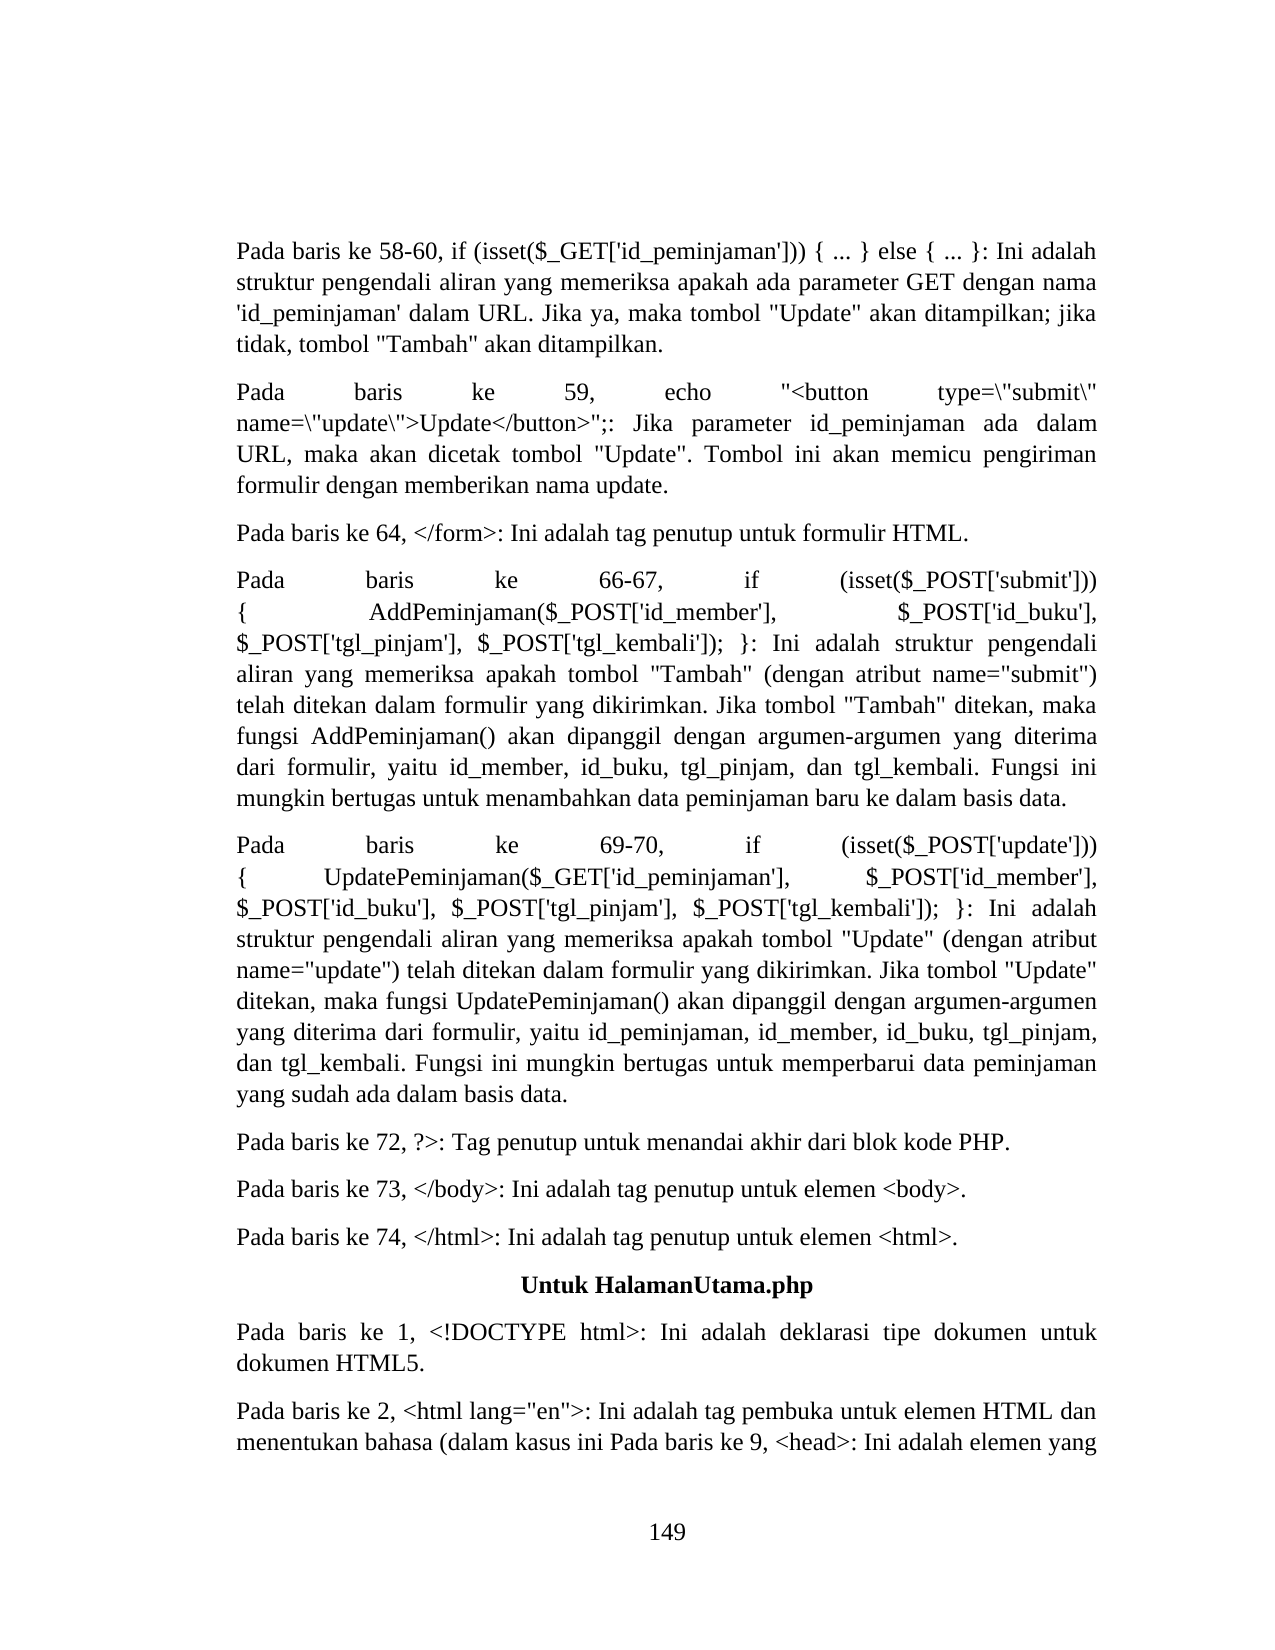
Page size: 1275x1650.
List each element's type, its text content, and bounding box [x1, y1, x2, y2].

text Pada baris ke 59, echo "<button type=\"submit\" name=\"update\">Update</button>";: Jika parameter id_peminjaman ada dalam URL, maka akan dicetak tombol "Update". Tombol ini akan memicu pengiriman formulir dengan memberikan nama update. [236, 377, 1098, 499]
text Pada baris ke 72, ?>: Tag penutup untuk menandai akhir dari blok kode PHP. [236, 1127, 1098, 1155]
text Pada baris ke 1, <!DOCTYPE html>: Ini adalah deklarasi tipe dokumen untuk dokumen HTML5. [236, 1317, 1098, 1377]
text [236, 1396, 1098, 1456]
text Pada baris ke 64, </form>: Ini adalah tag penutup untuk formulir HTML. [236, 518, 1098, 547]
text Untuk HalamanUtama.php [236, 1270, 1098, 1298]
text Pada baris ke 58-60, if (isset($_GET['id_peminjaman'])) { ... } else { ... }: Ini adalah struktur pengendali aliran yang memeriksa apakah ada parameter GET dengan nama 'id_peminjaman' dalam URL. Jika ya, maka tombol "Update" akan ditampilkan; jika tidak, tombol "Tambah" akan ditampilkan. [236, 236, 1098, 358]
text Pada baris ke 69-70, if (isset($_POST['update'])) { UpdatePeminjaman($_GET['id_peminjaman'], $_POST['id_member'], $_POST['id_buku'], $_POST['tgl_pinjam'], $_POST['tgl_kembali']); }: Ini adalah struktur pengendali aliran yang memeriksa apakah tombol "Update" (dengan atribut name="update") telah ditekan dalam formulir yang dikirimkan. Jika tombol "Update" ditekan, maka fungsi UpdatePeminjaman() akan dipanggil dengan argumen-argumen yang diterima dari formulir, yaitu id_peminjaman, id_member, id_buku, tgl_pinjam, dan tgl_kembali. Fungsi ini mungkin bertugas untuk memperbarui data peminjaman yang sudah ada dalam basis data. [236, 831, 1098, 1108]
text Pada baris ke 73, </body>: Ini adalah tag penutup untuk elemen <body>. [236, 1174, 1098, 1203]
text Pada baris ke 66-67, if (isset($_POST['submit'])) { AddPeminjaman($_POST['id_member'], $_POST['id_buku'], $_POST['tgl_pinjam'], $_POST['tgl_kembali']); }: Ini adalah struktur pengendali aliran yang memeriksa apakah tombol "Tambah" (dengan atribut name="submit") telah ditekan dalam formulir yang dikirimkan. Jika tombol "Tambah" ditekan, maka fungsi AddPeminjaman() akan dipanggil dengan argumen-argumen yang diterima dari formulir, yaitu id_member, id_buku, tgl_pinjam, dan tgl_kembali. Fungsi ini mungkin bertugas untuk menambahkan data peminjaman baru ke dalam basis data. [236, 566, 1098, 812]
text Pada baris ke 74, </html>: Ini adalah tag penutup untuk elemen <html>. [236, 1222, 1098, 1251]
